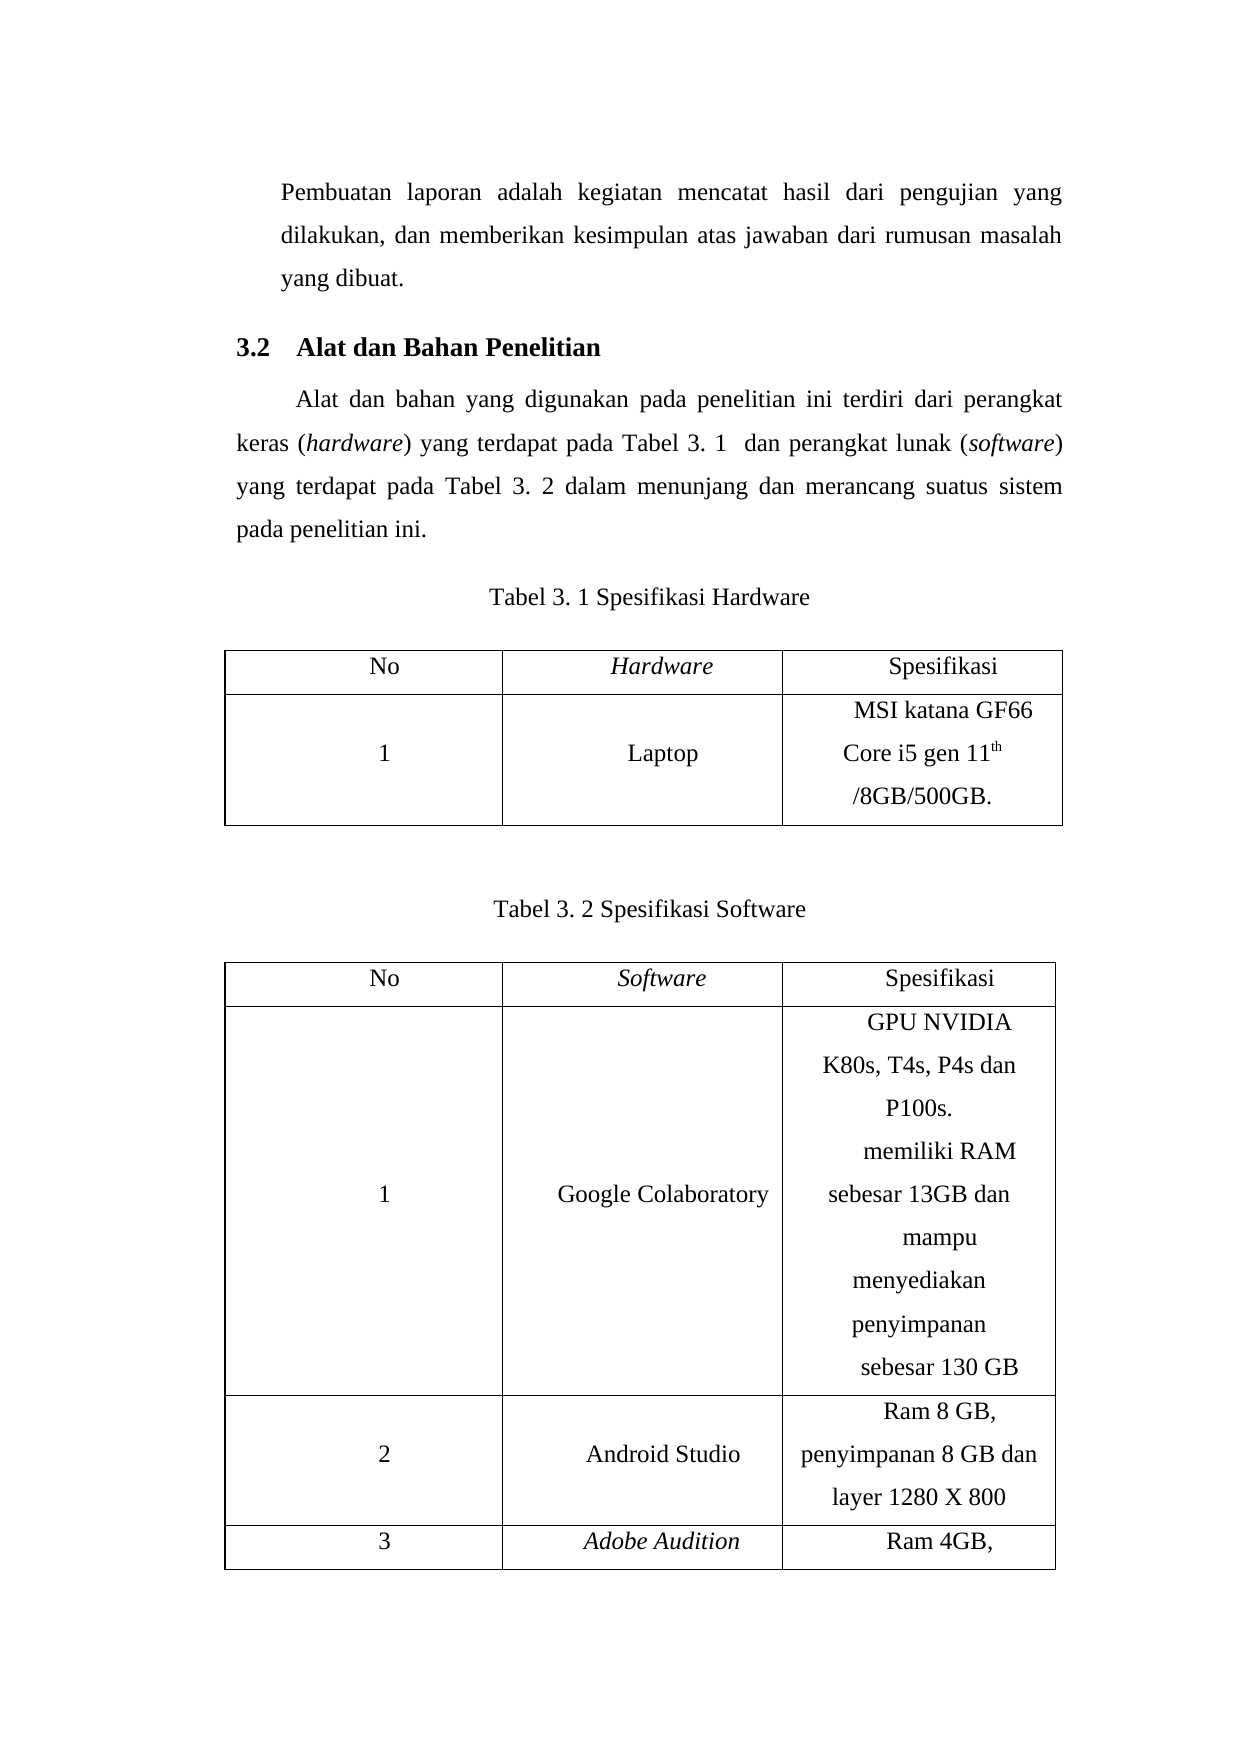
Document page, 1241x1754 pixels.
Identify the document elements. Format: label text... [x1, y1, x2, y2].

list Tabel 3. 2 Spesifikasi Software [236, 894, 1063, 922]
table_cell 3 [226, 1526, 502, 1569]
table_cell Laptop [503, 695, 782, 824]
table_cell 1 [226, 1007, 502, 1395]
table_cell Google Colaboratory [503, 1007, 782, 1395]
subtitle Alat dan Bahan Penelitian [236, 332, 1063, 363]
table_header No [226, 651, 502, 694]
table_header Spesifikasi [783, 963, 1055, 1006]
table_cell MSI katana GF66 Core i5 gen 11th /8GB/500GB. [783, 695, 1062, 824]
table_header No [226, 963, 502, 1006]
table_header Spesifikasi [783, 651, 1062, 694]
table_cell GPU NVIDIA K80s, T4s, P4s dan P100s. memiliki RAM sebesar 13GB dan mampu menyediakan penyimpanan sebesar 130 GB [783, 1007, 1055, 1395]
text Alat dan bahan yang digunakan pada penelitian ini terdiri dari perangkat keras (hardware) yang terdapat pada Tabel 3. 1 dan perangkat lunak (software) yang terdapat pada Tabel 3. 2 dalam menunjang dan merancang suatus sistem pada penelitian ini. [236, 384, 1063, 543]
table_cell 2 [226, 1396, 502, 1525]
table_cell Android Studio [503, 1396, 782, 1525]
table_header Software [503, 963, 782, 1006]
table_cell 1 [226, 695, 502, 824]
table_cell Adobe Audition [503, 1526, 782, 1569]
table_cell Ram 8 GB, penyimpanan 8 GB dan layer 1280 X 800 [783, 1396, 1055, 1525]
list Pembuatan laporan adalah kegiatan mencatat hasil dari pengujian yang dilakukan, dan memberikan kesimpulan atas jawaban dari rumusan masalah yang dibuat. [281, 177, 1063, 292]
table_header Hardware [503, 651, 782, 694]
list Tabel 3. 1 Spesifikasi Hardware [236, 582, 1063, 611]
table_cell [783, 1526, 1055, 1569]
